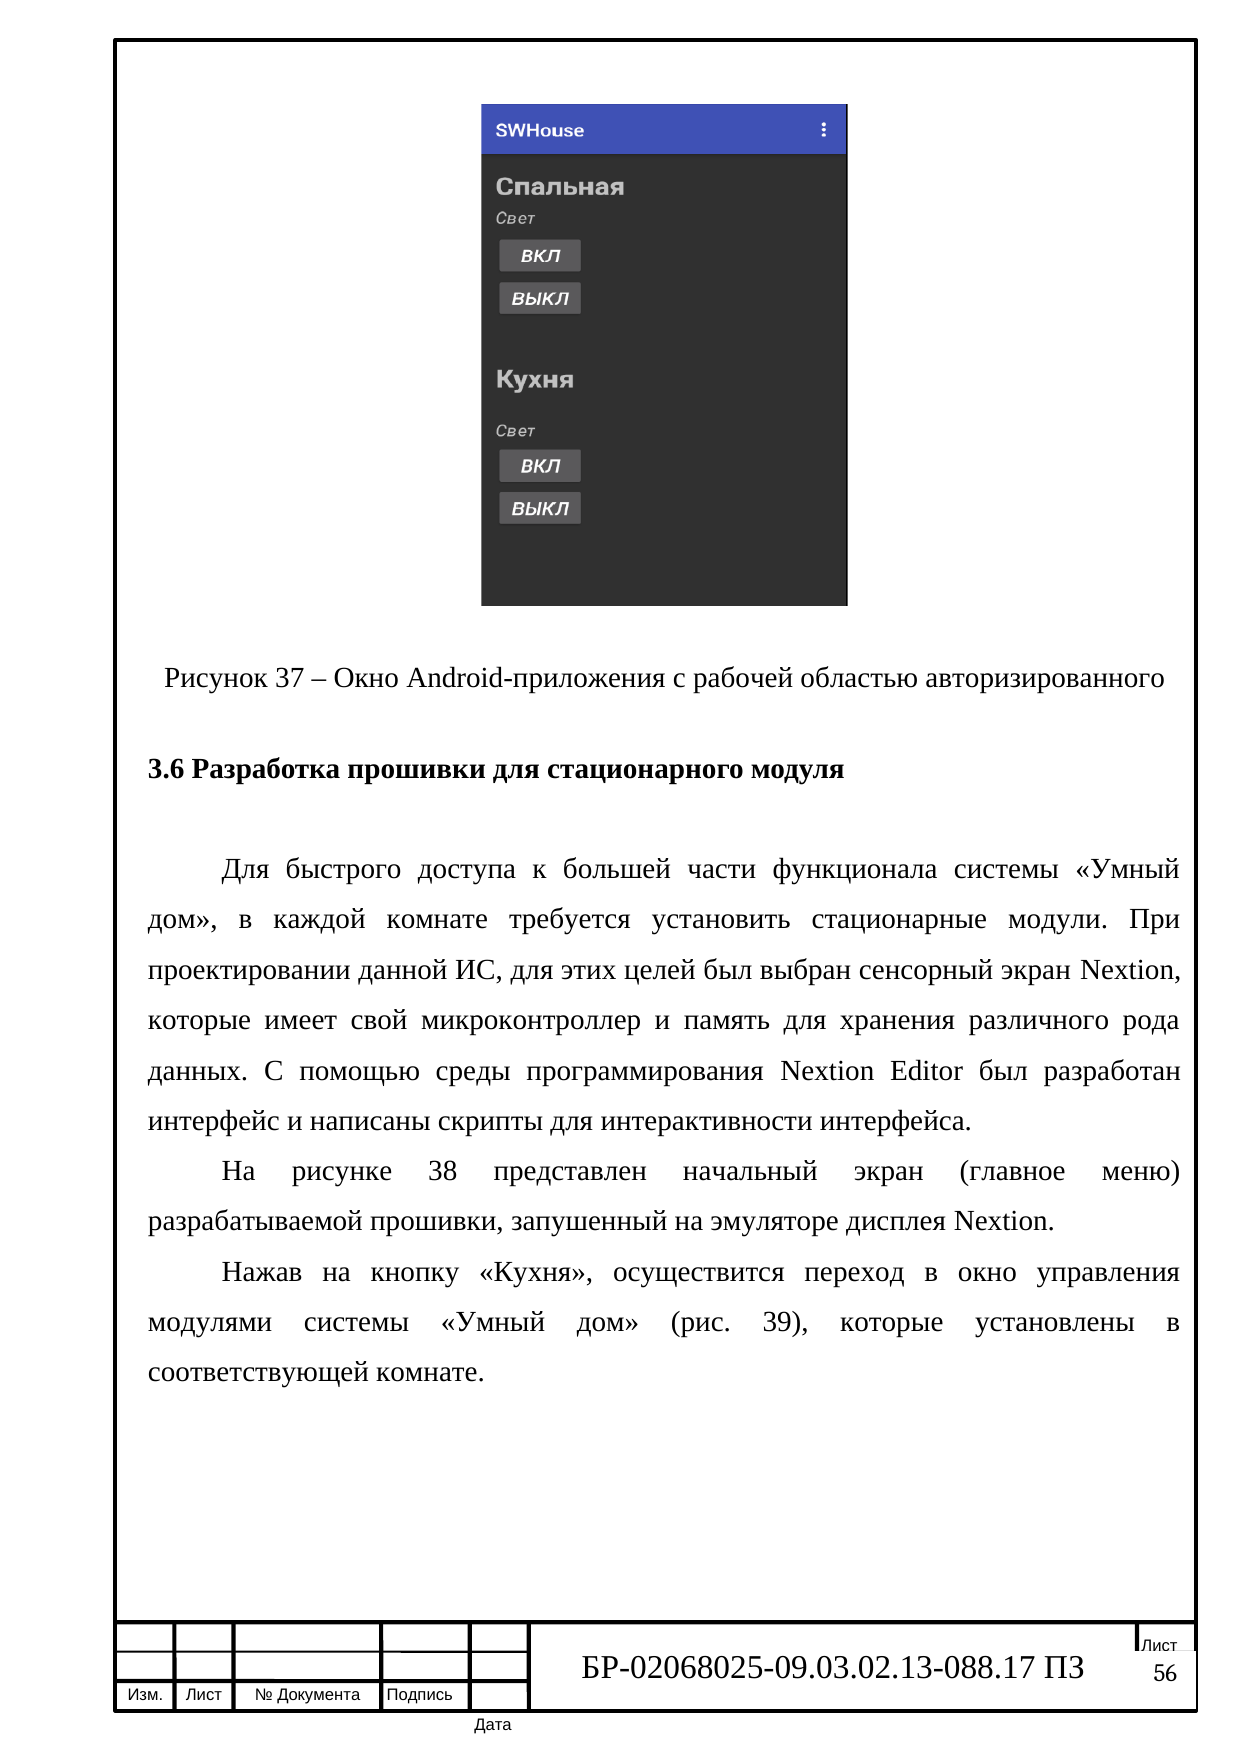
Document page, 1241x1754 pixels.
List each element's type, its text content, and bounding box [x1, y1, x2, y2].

subtitle 3.6 Разработка прошивки для стационарного модуля [148, 751, 1181, 784]
picture [481, 104, 848, 606]
text Рисунок 37 – Окно Android-приложения с рабочей областью авторизированного [148, 660, 1181, 693]
text Нажав на кнопку «Кухня», осуществится переход в окно управления модулями системы «Умный дом» (рис. 39), которые установлены в соответствующей комнате. [148, 1254, 1181, 1388]
text Для быстрого доступа к большей части функционала системы «Умный дом», в каждой комнате требуется установить стационарные модули. При проектировании данной ИС, для этих целей был выбран сенсорный экран Nextion, которые имеет свой микроконтроллер и память для хранения различного рода данных. С помощью среды программирования Nextion Editor был разработан интерфейс и написаны скрипты для интерактивности интерфейса. [148, 851, 1181, 1136]
text На рисунке 38 представлен начальный экран (главное меню) разрабатываемой прошивки, запушенный на эмуляторе дисплея Nextion. [148, 1153, 1181, 1237]
